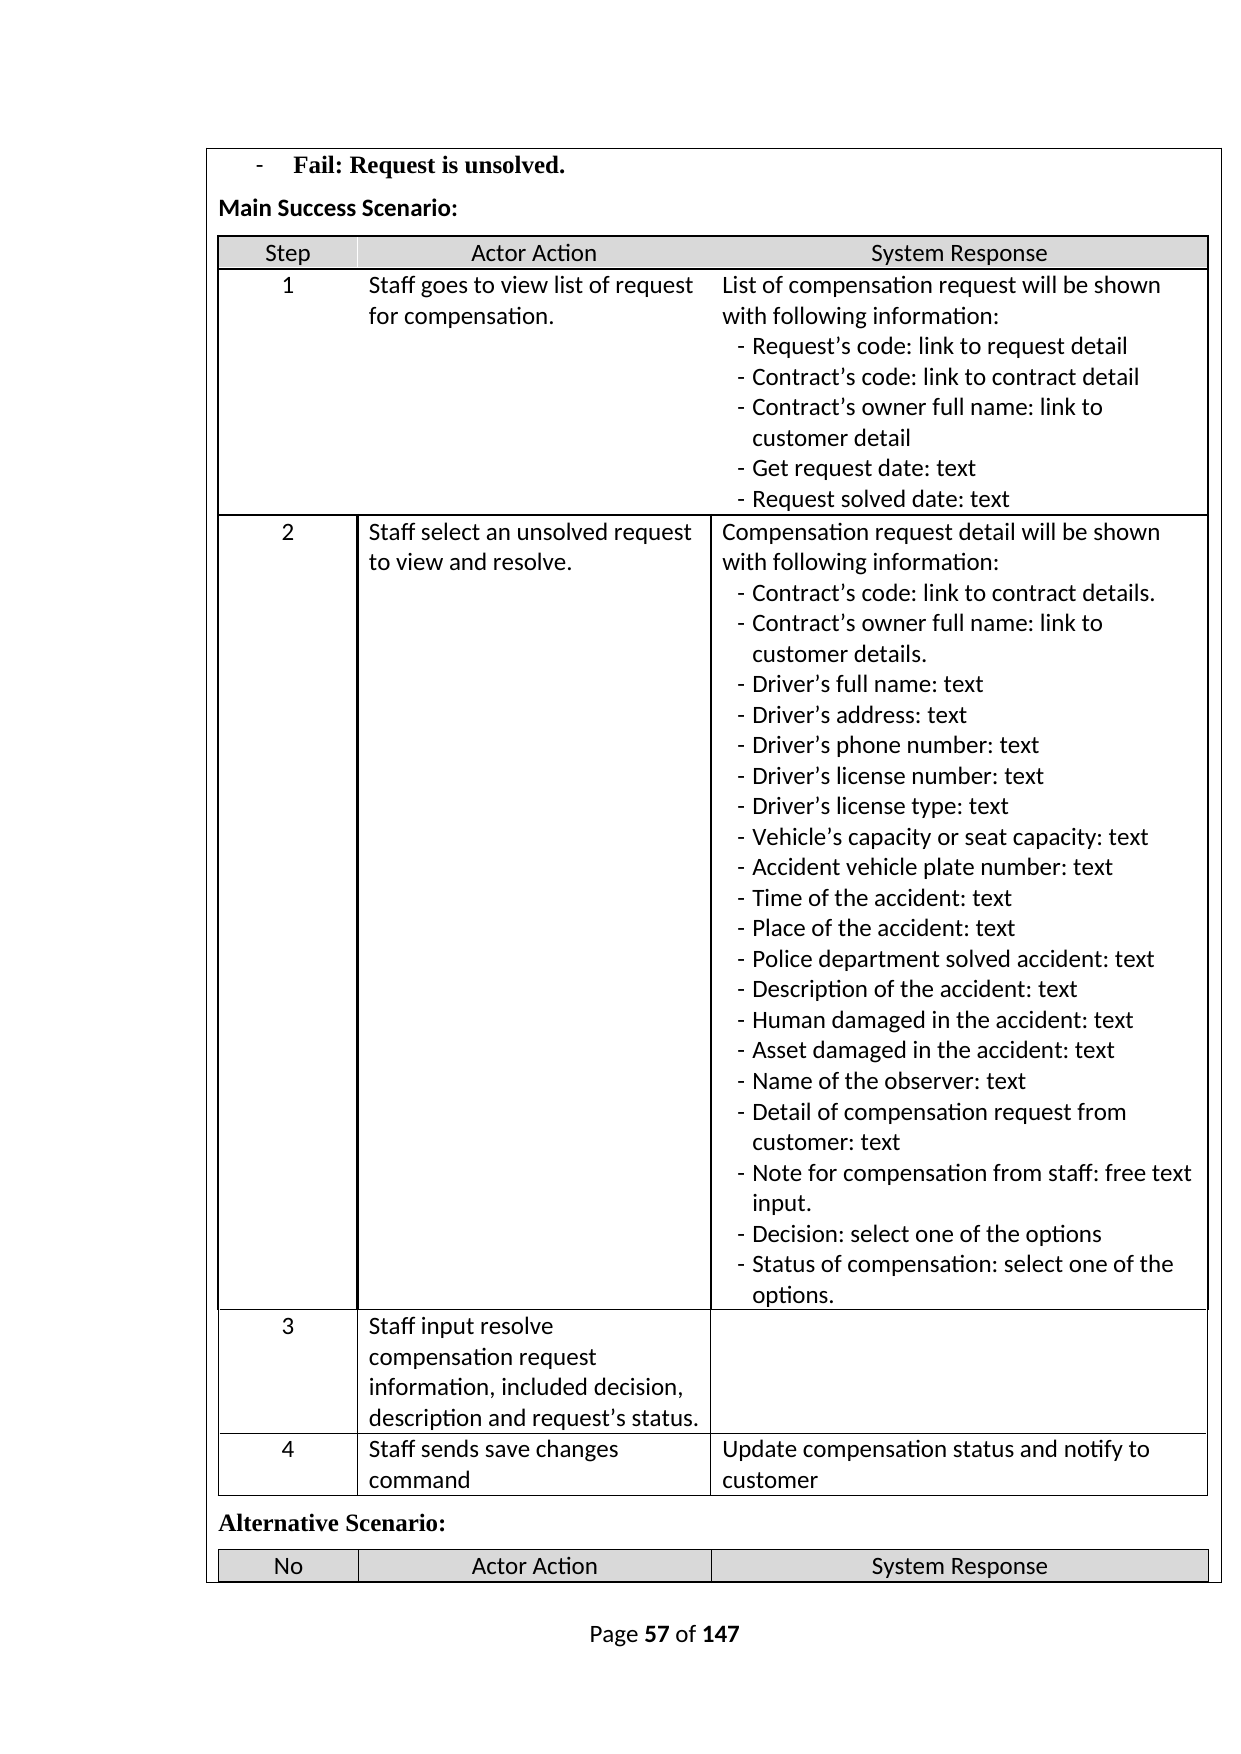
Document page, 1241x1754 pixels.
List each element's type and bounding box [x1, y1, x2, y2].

table_cell [207, 149, 1221, 1582]
